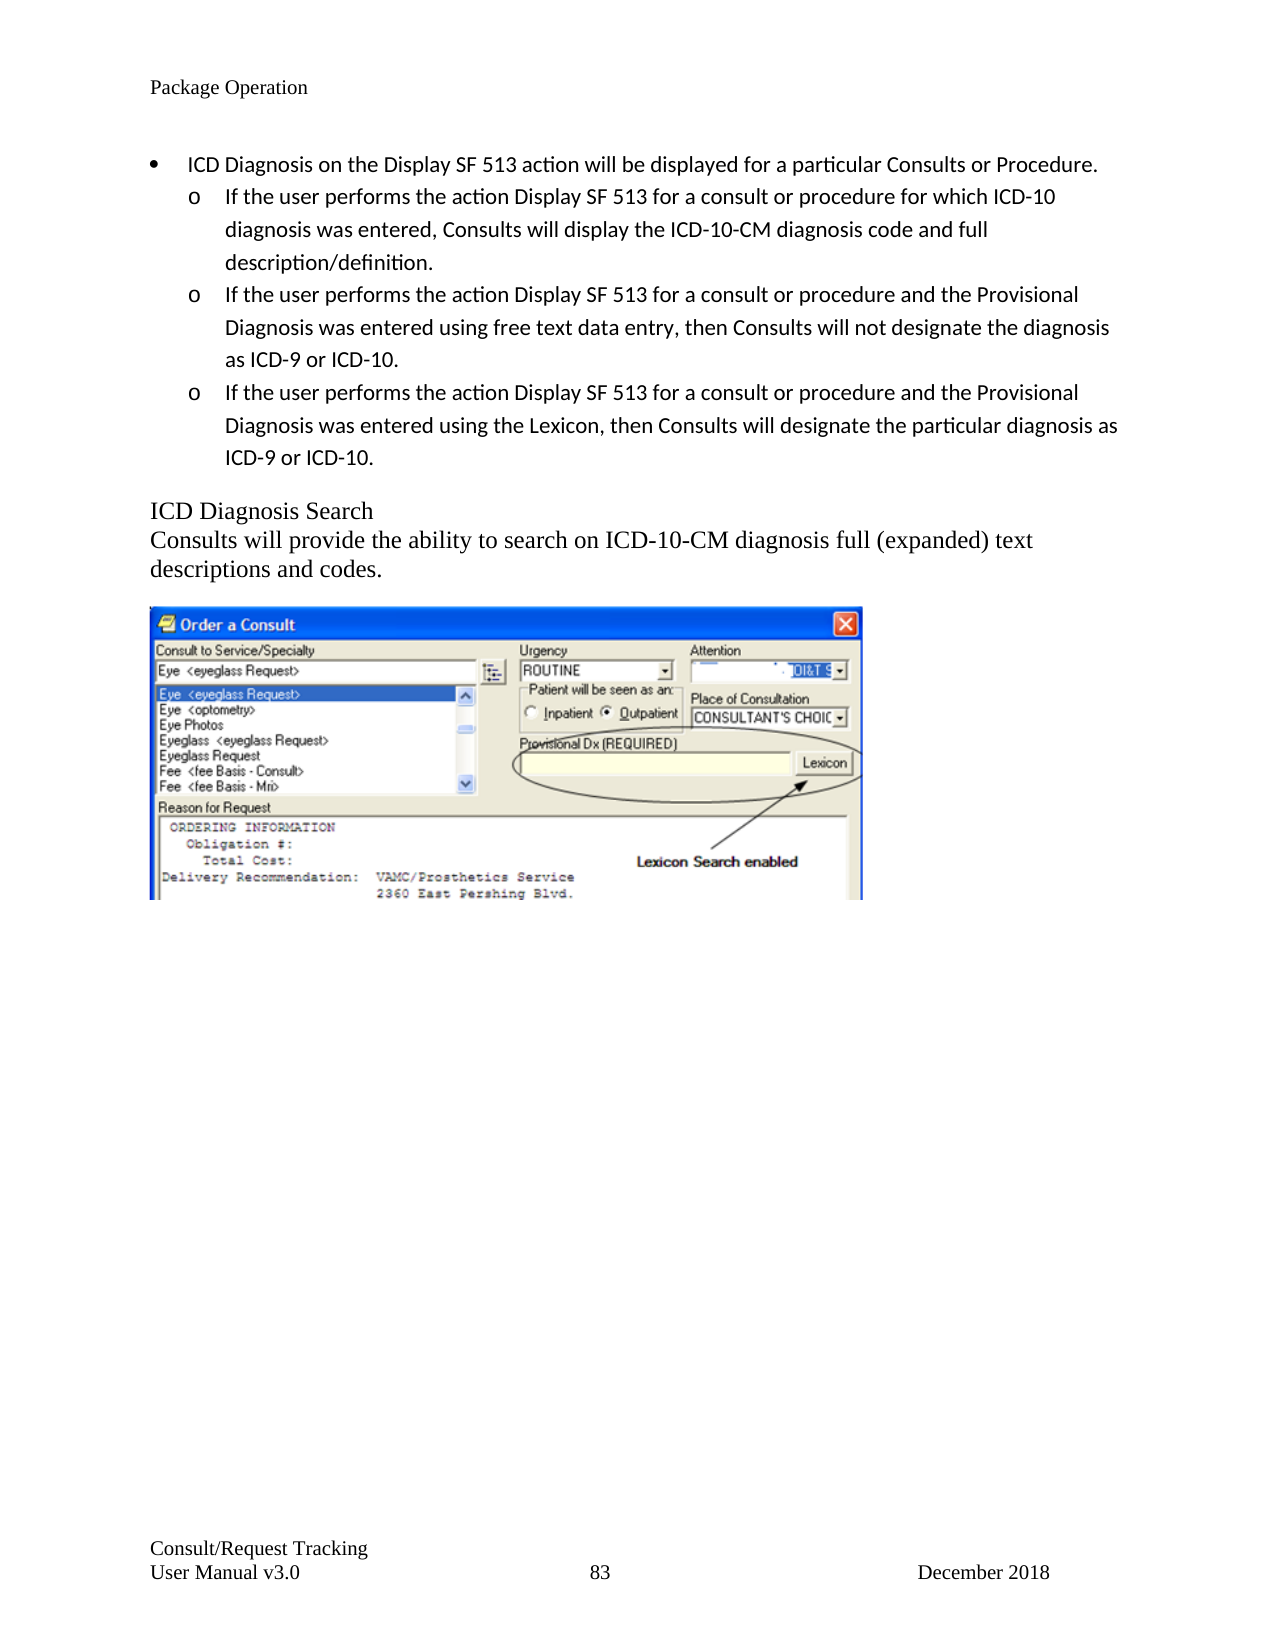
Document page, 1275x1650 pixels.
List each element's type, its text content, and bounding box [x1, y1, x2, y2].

text Consults will provide the ability to search on ICD-10-CM diagnosis full (expanded) text descriptions and codes. [150, 525, 1125, 582]
list If the user performs the action Display SF 513 for a consult or procedure for which ICD-10 diagnosis was entered, Consults will display the ICD-10-CM diagnosis code and full description/definition. [187, 182, 1125, 276]
text ICD Diagnosis Search [150, 496, 1125, 525]
list If the user performs the action Display SF 513 for a consult or procedure and the Provisional Diagnosis was entered using free text data entry, then Consults will not designate the diagnosis as ICD-9 or ICD-10. [187, 280, 1125, 373]
list ICD Diagnosis on the Display SF 513 action will be displayed for a particular Consults or Procedure. [150, 150, 1125, 178]
list If the user performs the action Display SF 513 for a consult or procedure and the Provisional Diagnosis was entered using the Lexicon, then Consults will designate the particular diagnosis as ICD-9 or ICD-10. [187, 378, 1125, 471]
picture [146, 600, 863, 900]
